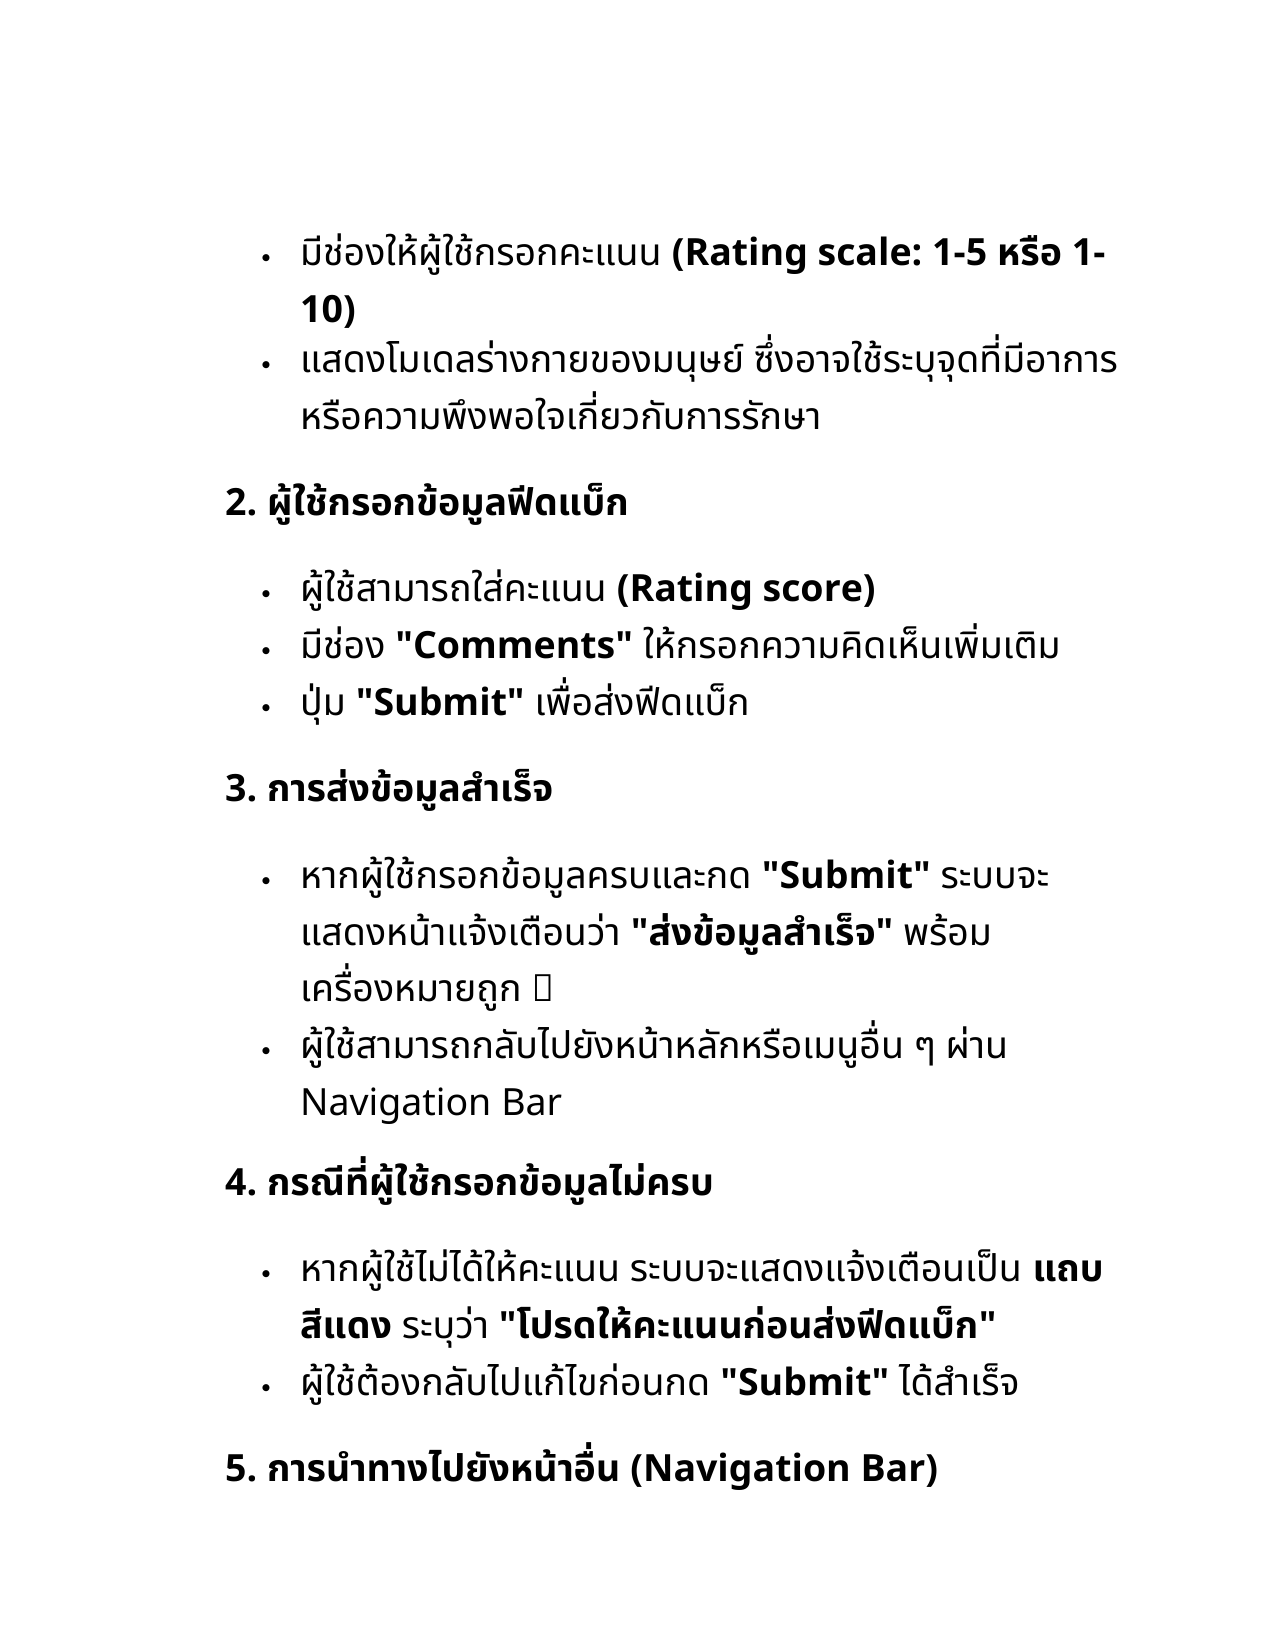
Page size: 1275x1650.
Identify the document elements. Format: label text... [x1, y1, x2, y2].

list หากผู้ใช้กรอกข้อมูลครบและกด "Submit" ระบบจะแสดงหน้าแจ้งเตือนว่า "ส่งข้อมูลสำเร็จ" พร้อมเครื่องหมายถูก ✅ [262, 848, 1125, 1018]
text 2. ผู้ใช้กรอกข้อมูลฟีดแบ็ก [225, 476, 1125, 532]
list ผู้ใช้สามารถใส่คะแนน (Rating score) [262, 562, 1125, 619]
list ปุ่ม "Submit" เพื่อส่งฟีดแบ็ก [262, 676, 1125, 733]
list หากผู้ใช้ไม่ได้ให้คะแนน ระบบจะแสดงแจ้งเตือนเป็น แถบสีแดง ระบุว่า "โปรดให้คะแนนก่อนส่งฟีดแบ็ก" [262, 1242, 1125, 1356]
text 3. การส่งข้อมูลสำเร็จ [225, 762, 1125, 819]
list ผู้ใช้สามารถกลับไปยังหน้าหลักหรือเมนูอื่น ๆ ผ่าน Navigation Bar [262, 1018, 1125, 1127]
list แสดงโมเดลร่างกายของมนุษย์ ซึ่งอาจใช้ระบุจุดที่มีอาการหรือความพึงพอใจเกี่ยวกับการรักษา [262, 333, 1125, 446]
text 5. การนำทางไปยังหน้าอื่น (Navigation Bar) [225, 1442, 1125, 1499]
list มีช่องให้ผู้ใช้กรอกคะแนน (Rating scale: 1-5 หรือ 1-10) [262, 225, 1125, 333]
list มีช่อง "Comments" ให้กรอกความคิดเห็นเพิ่มเติม [262, 619, 1125, 676]
list ผู้ใช้ต้องกลับไปแก้ไขก่อนกด "Submit" ได้สำเร็จ [262, 1356, 1125, 1412]
text 4. กรณีที่ผู้ใช้กรอกข้อมูลไม่ครบ [225, 1156, 1125, 1213]
